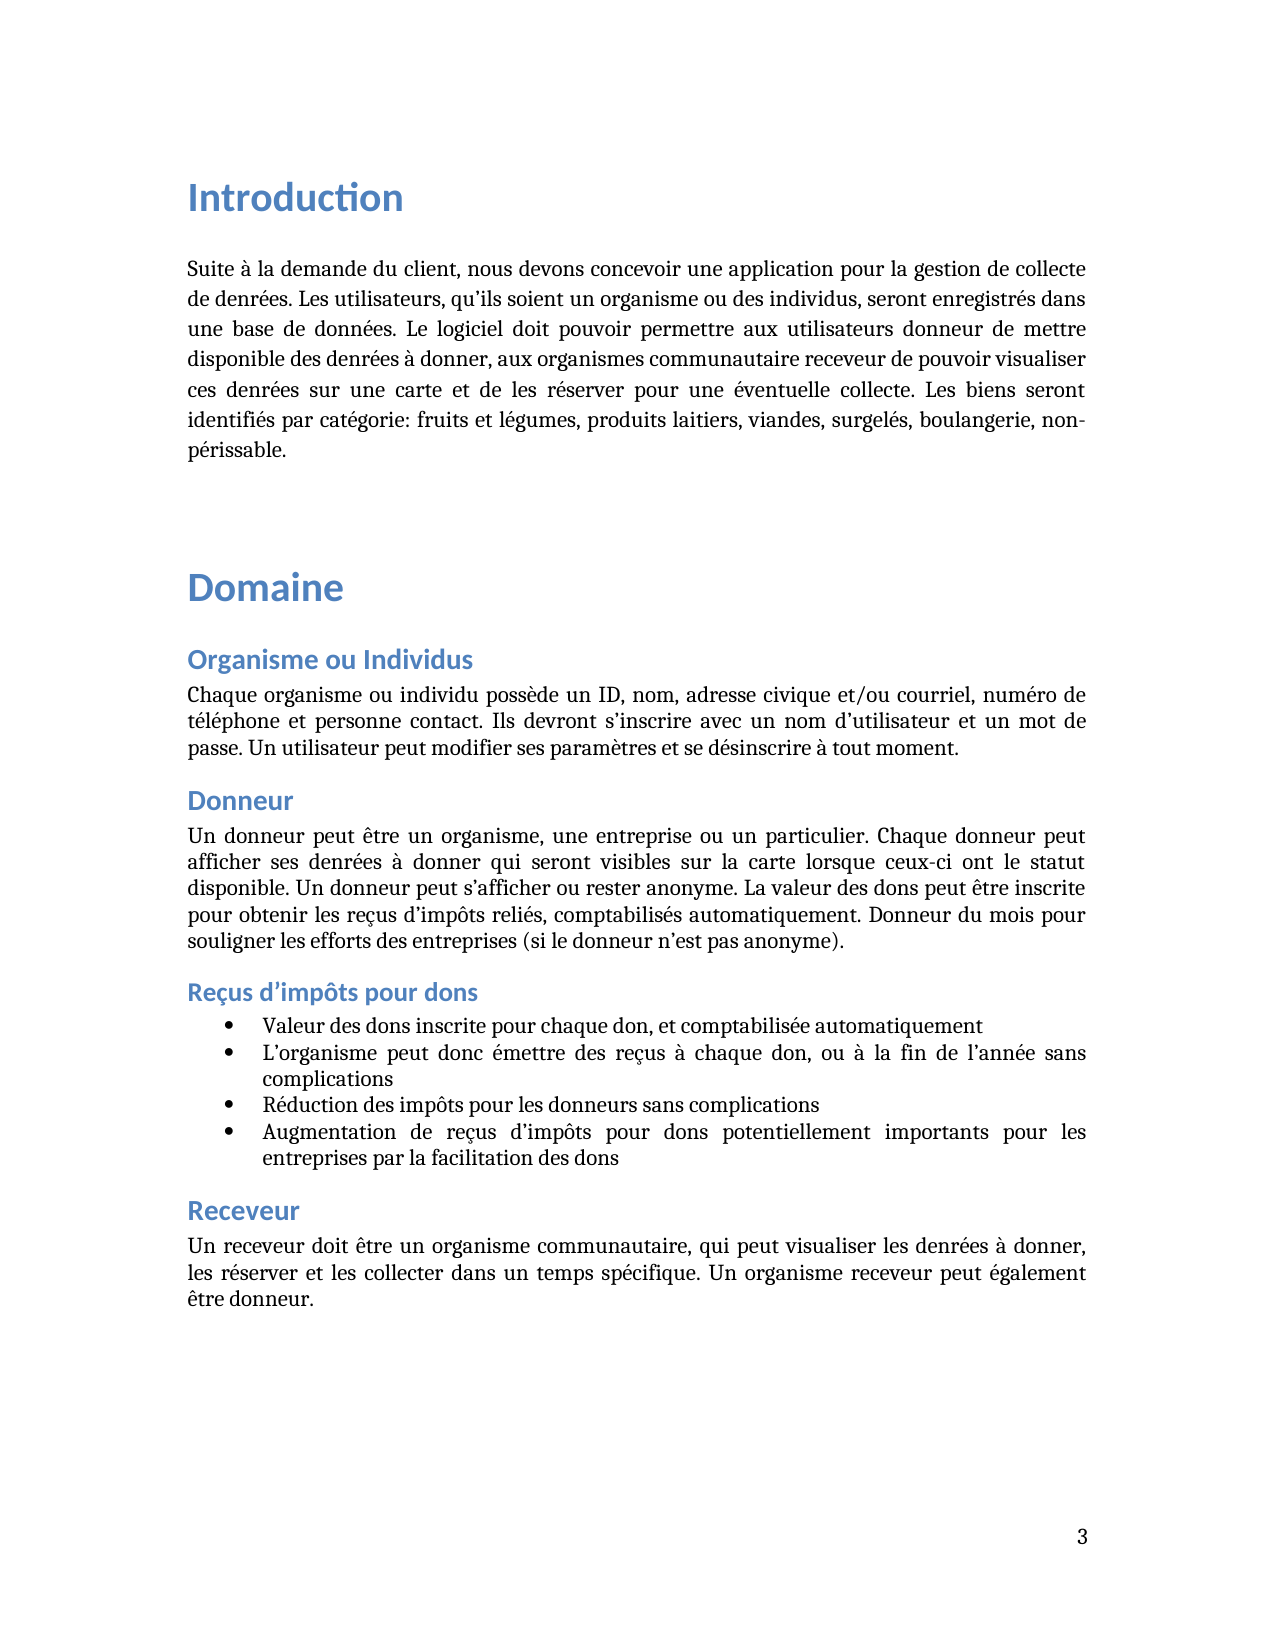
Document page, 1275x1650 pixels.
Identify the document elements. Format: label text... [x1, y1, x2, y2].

list Augmentation de reçus d’impôts pour dons potentiellement importants pour les entreprises par la facilitation des dons [225, 1118, 1087, 1171]
list Réduction des impôts pour les donneurs sans complications [225, 1092, 1087, 1118]
text Un receveur doit être un organisme communautaire, qui peut visualiser les denrées à donner, les réserver et les collecter dans un temps spécifique. Un organisme receveur peut également être donneur. [187, 1233, 1087, 1312]
list L’organisme peut donc émettre des reçus à chaque don, ou à la fin de l’année sans complications [225, 1039, 1087, 1092]
subtitle Donneur [187, 782, 1087, 817]
subtitle Domaine [187, 561, 1087, 612]
text Chaque organisme ou individu possède un ID, nom, adresse civique et/ou courriel, numéro de téléphone et personne contact. Ils devront s’inscrire avec un nom d’utilisateur et un mot de passe. Un utilisateur peut modifier ses paramètres et se désinscrire à tout moment. [187, 682, 1087, 761]
subtitle Reçus d’impôts pour dons [187, 975, 1087, 1008]
subtitle Receveur [187, 1192, 1087, 1228]
text Suite à la demande du client, nous devons concevoir une application pour la gestion de collecte de denrées. Les utilisateurs, qu’ils soient un organisme ou des individus, seront enregistrés dans une base de données. Le logiciel doit pouvoir permettre aux utilisateurs donneur de mettre disponible des denrées à donner, aux organismes communautaire receveur de pouvoir visualiser ces denrées sur une carte et de les réserver pour une éventuelle collecte. Les biens seront identifiés par catégorie: fruits et légumes, produits laitiers, viandes, surgelés, boulangerie, non-périssable. [187, 256, 1087, 463]
subtitle Organisme ou Individus [187, 641, 1087, 676]
subtitle Introduction [187, 171, 1087, 222]
text Un donneur peut être un organisme, une entreprise ou un particulier. Chaque donneur peut afficher ses denrées à donner qui seront visibles sur la carte lorsque ceux-ci ont le statut disponible. Un donneur peut s’afficher ou rester anonyme. La valeur des dons peut être inscrite pour obtenir les reçus d’impôts reliés, comptabilisés automatiquement. Donneur du mois pour souligner les efforts des entreprises (si le donneur n’est pas anonyme). [187, 822, 1087, 954]
list Valeur des dons inscrite pour chaque don, et comptabilisée automatiquement [225, 1013, 1087, 1039]
